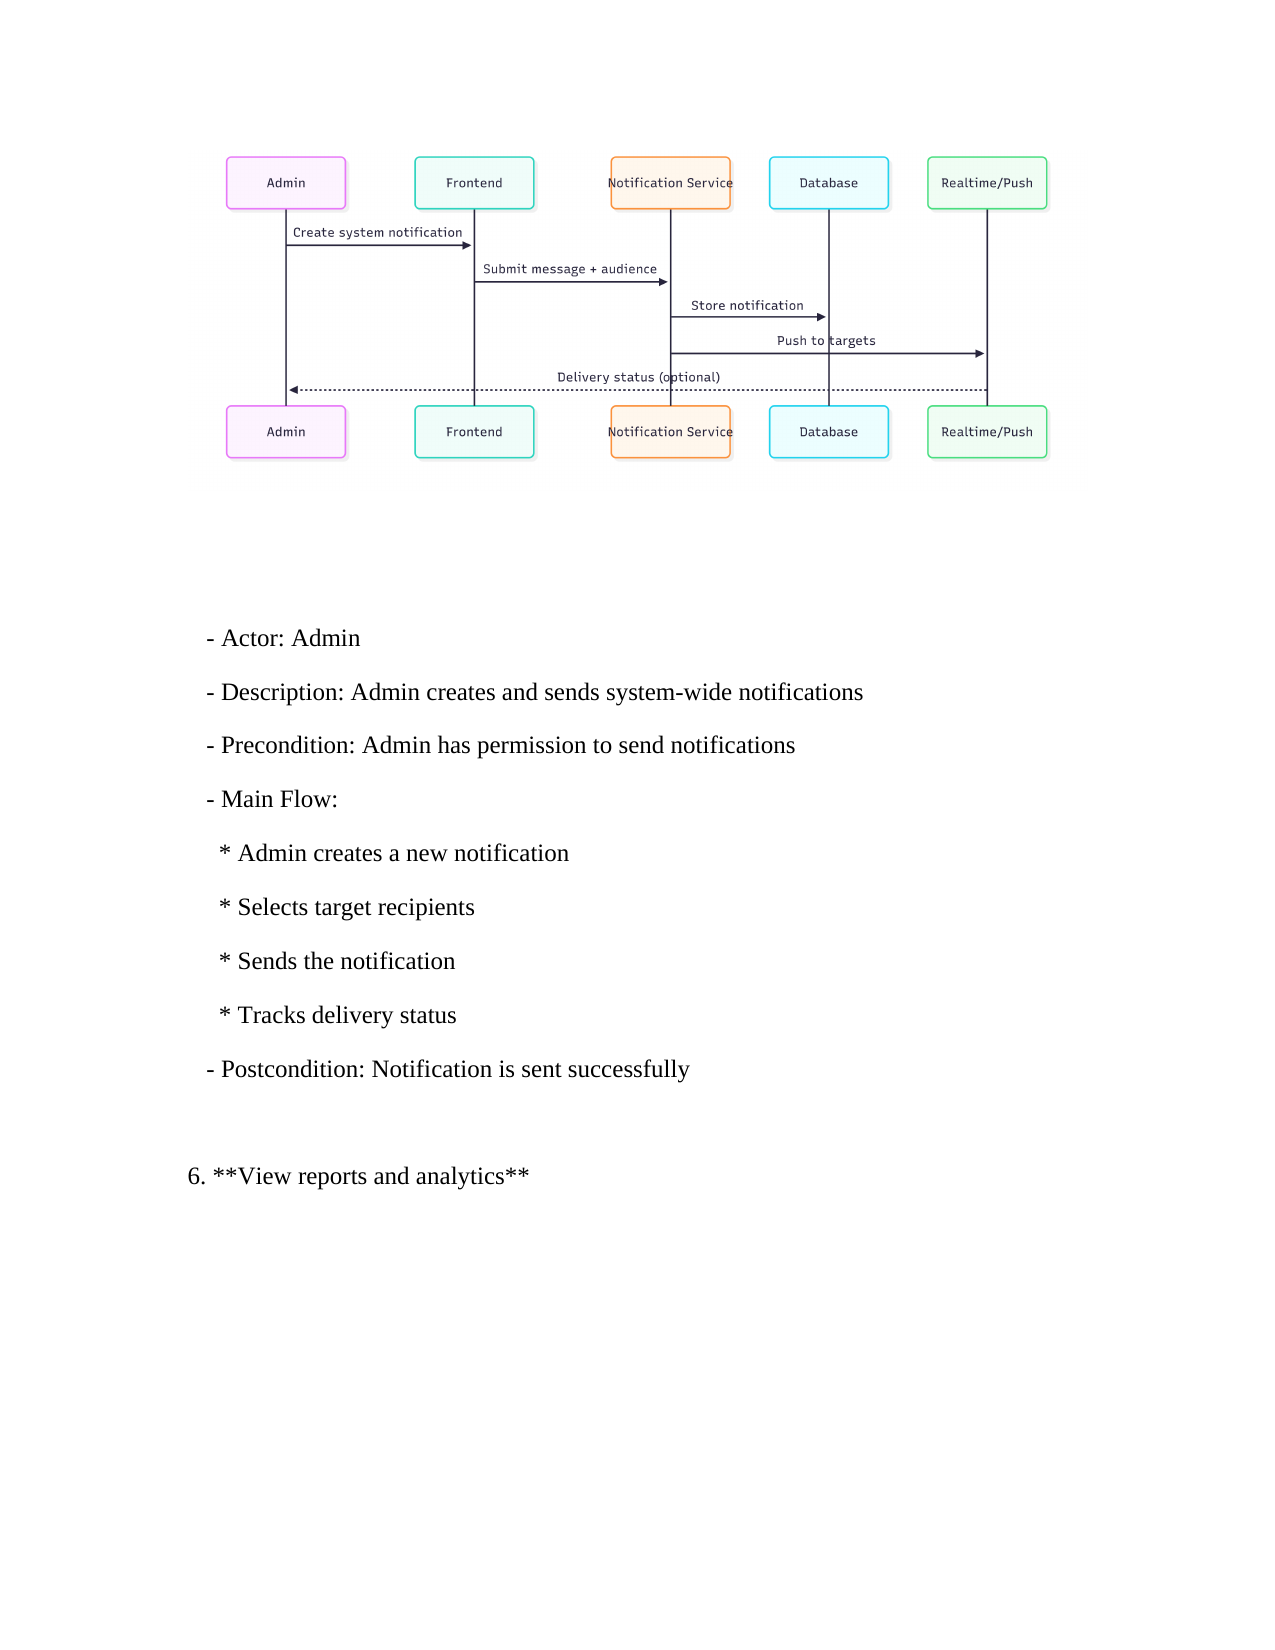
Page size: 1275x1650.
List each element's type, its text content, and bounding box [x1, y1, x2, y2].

text - Postcondition: Notification is sent successfully [187, 1054, 1087, 1082]
text * Admin creates a new notification [187, 838, 1087, 867]
text * Selects target recipients [187, 892, 1087, 921]
picture [187, 150, 1088, 491]
text * Tracks delivery status [187, 1000, 1087, 1029]
text - Main Flow: [187, 784, 1087, 813]
text - Actor: Admin [187, 623, 1087, 652]
text * Sends the notification [187, 946, 1087, 975]
text 6. **View reports and analytics** [187, 1161, 1087, 1190]
text - Description: Admin creates and sends system-wide notifications [187, 677, 1087, 706]
text - Precondition: Admin has permission to send notifications [187, 731, 1087, 759]
